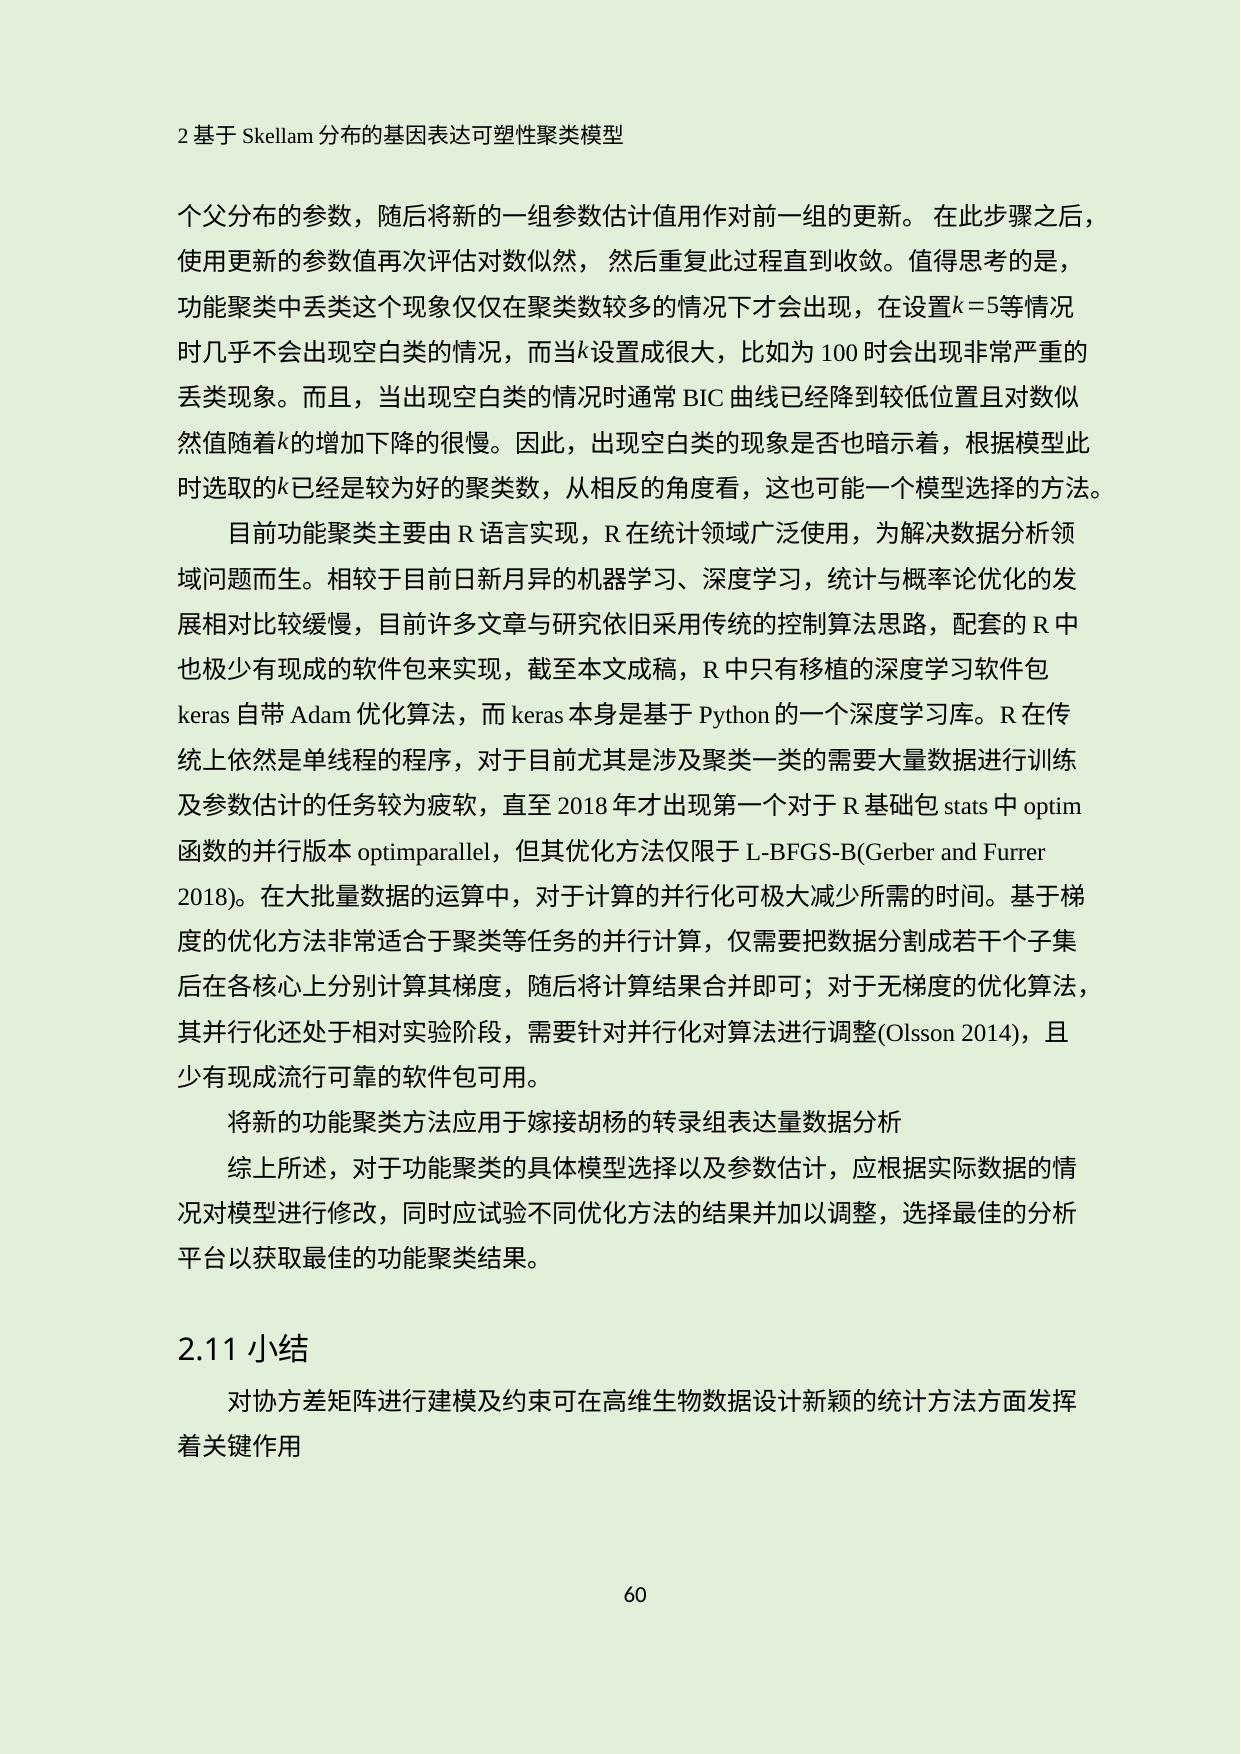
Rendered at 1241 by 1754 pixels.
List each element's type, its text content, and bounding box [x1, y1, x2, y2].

text 综上所述，对于功能聚类的具体模型选择以及参数估计，应根据实际数据的情况对模型进行修改，同时应试验不同优化方法的结果并加以调整，选择最佳的分析平台以获取最佳的功能聚类结果。 [177, 1148, 1092, 1275]
text 对协方差矩阵进行建模及约束可在高维生物数据设计新颖的统计方法方面发挥着关键作用 [177, 1381, 1092, 1462]
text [177, 197, 1092, 505]
text 将新的功能聚类方法应用于嫁接胡杨的转录组表达量数据分析 [177, 1103, 1092, 1139]
text 2.11 小结 [177, 1324, 1092, 1369]
text 目前功能聚类主要由R语言实现，R在统计领域广泛使用，为解决数据分析领域问题而生。相较于目前日新月异的机器学习、深度学习，统计与概率论优化的发展相对比较缓慢，目前许多文章与研究依旧采用传统的控制算法思路，配套的R中也极少有现成的软件包来实现，截至本文成稿，R中只有移植的深度学习软件包keras自带Adam优化算法，而keras本身是基于Python的一个深度学习库。R在传统上依然是单线程的程序，对于目前尤其是涉及聚类一类的需要大量数据进行训练及参数估计的任务较为疲软，直至2018年才出现第一个对于R基础包stats中optim函数的并行版本optimparallel，但其优化方法仅限于L-BFGS-B(Gerber and Furrer 2018)。在大批量数据的运算中，对于计算的并行化可极大减少所需的时间。基于梯度的优化方法非常适合于聚类等任务的并行计算，仅需要把数据分割成若干个子集后在各核心上分别计算其梯度，随后将计算结果合并即可；对于无梯度的优化算法，其并行化还处于相对实验阶段，需要针对并行化对算法进行调整(Olsson 2014)，且少有现成流行可靠的软件包可用。 [177, 514, 1092, 1094]
